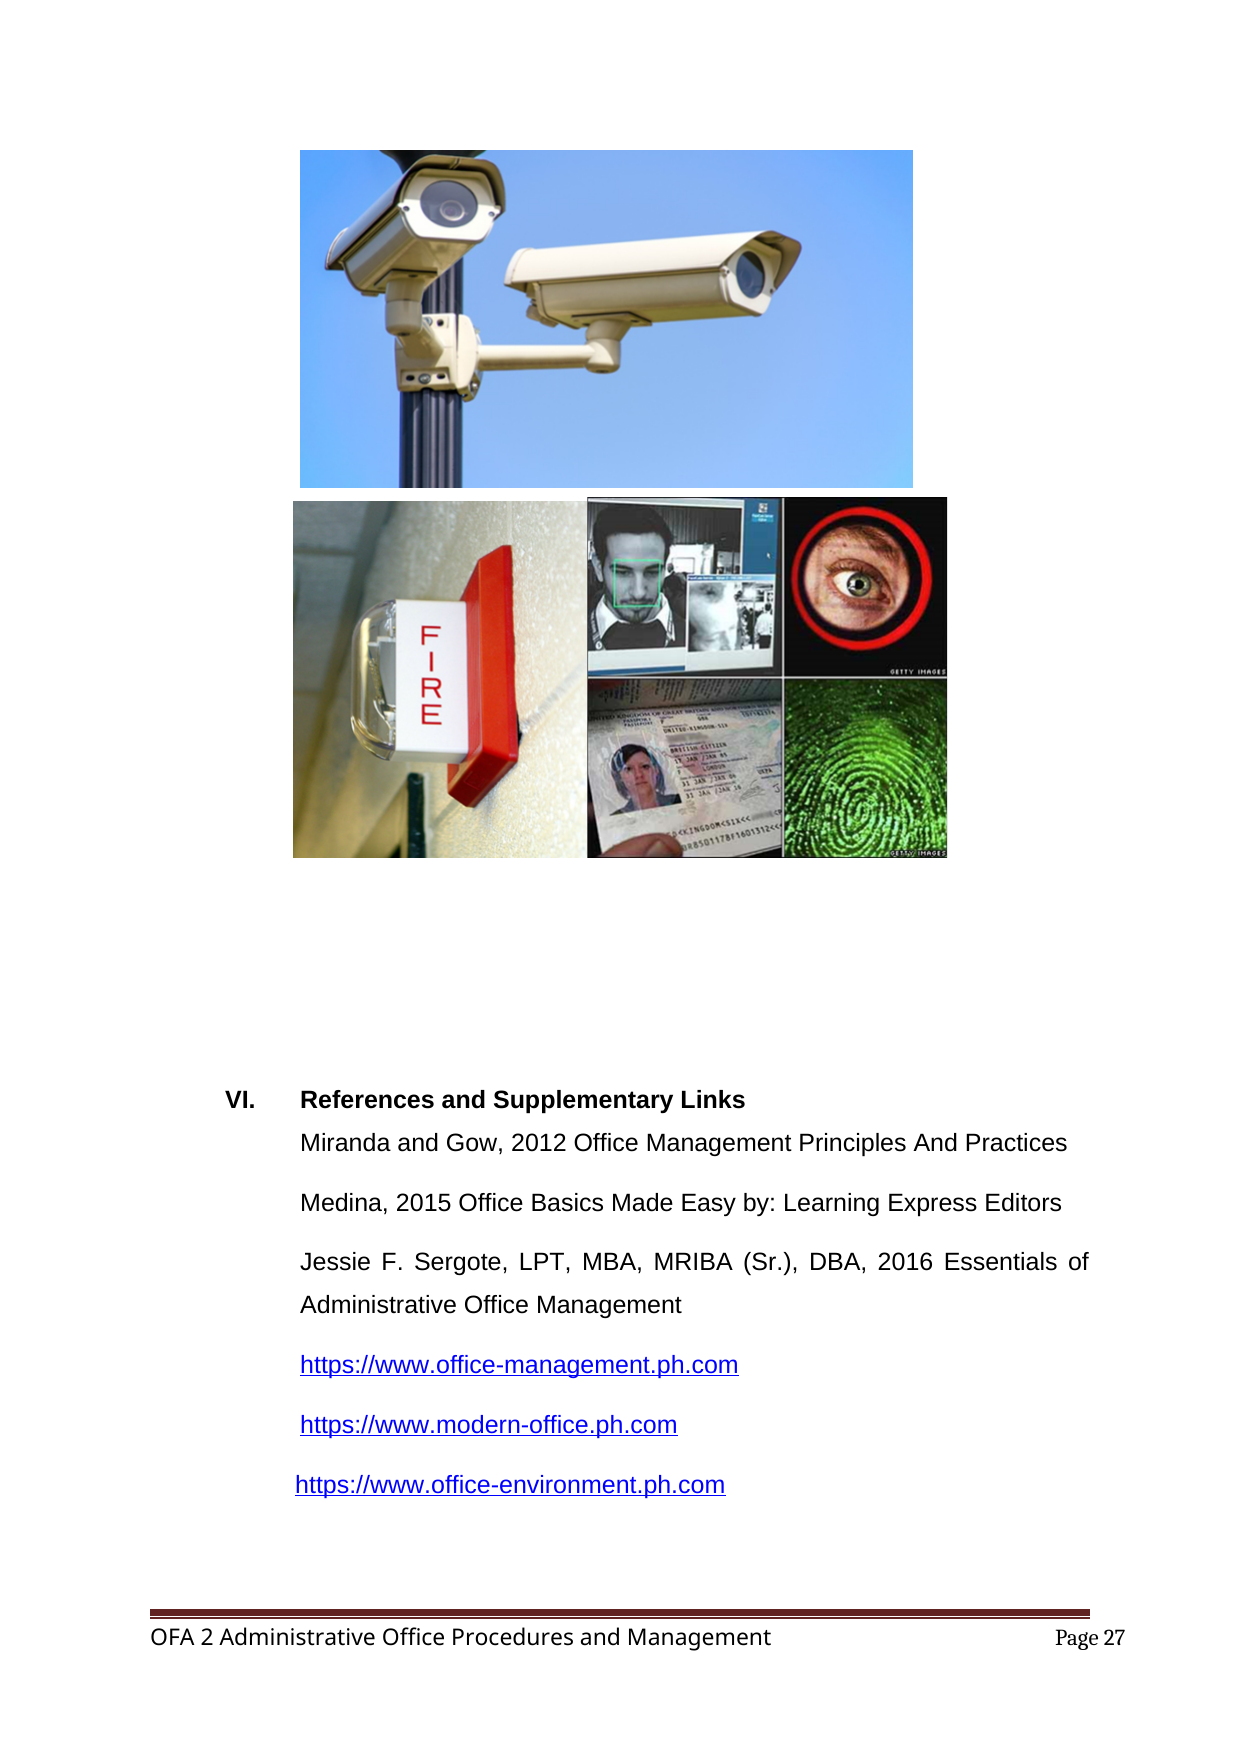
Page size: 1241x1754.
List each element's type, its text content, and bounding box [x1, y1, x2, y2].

picture [293, 497, 948, 858]
text https://www.office-environment.ph.com [150, 1470, 1090, 1498]
picture [300, 150, 913, 488]
text https://www.modern-office.ph.com [225, 1410, 1090, 1439]
text https://www.office-management.ph.com [225, 1350, 1090, 1379]
text Miranda and Gow, 2012 Office Management Principles And Practices [225, 1128, 1090, 1156]
text VI. References and Supplementary Links [150, 1084, 1090, 1113]
text Jessie F. Sergote, LPT, MBA, MRIBA (Sr.), DBA, 2016 Essentials of Administrative Office Management [300, 1247, 1090, 1319]
text Medina, 2015 Office Basics Made Easy by: Learning Express Editors [225, 1187, 1090, 1216]
